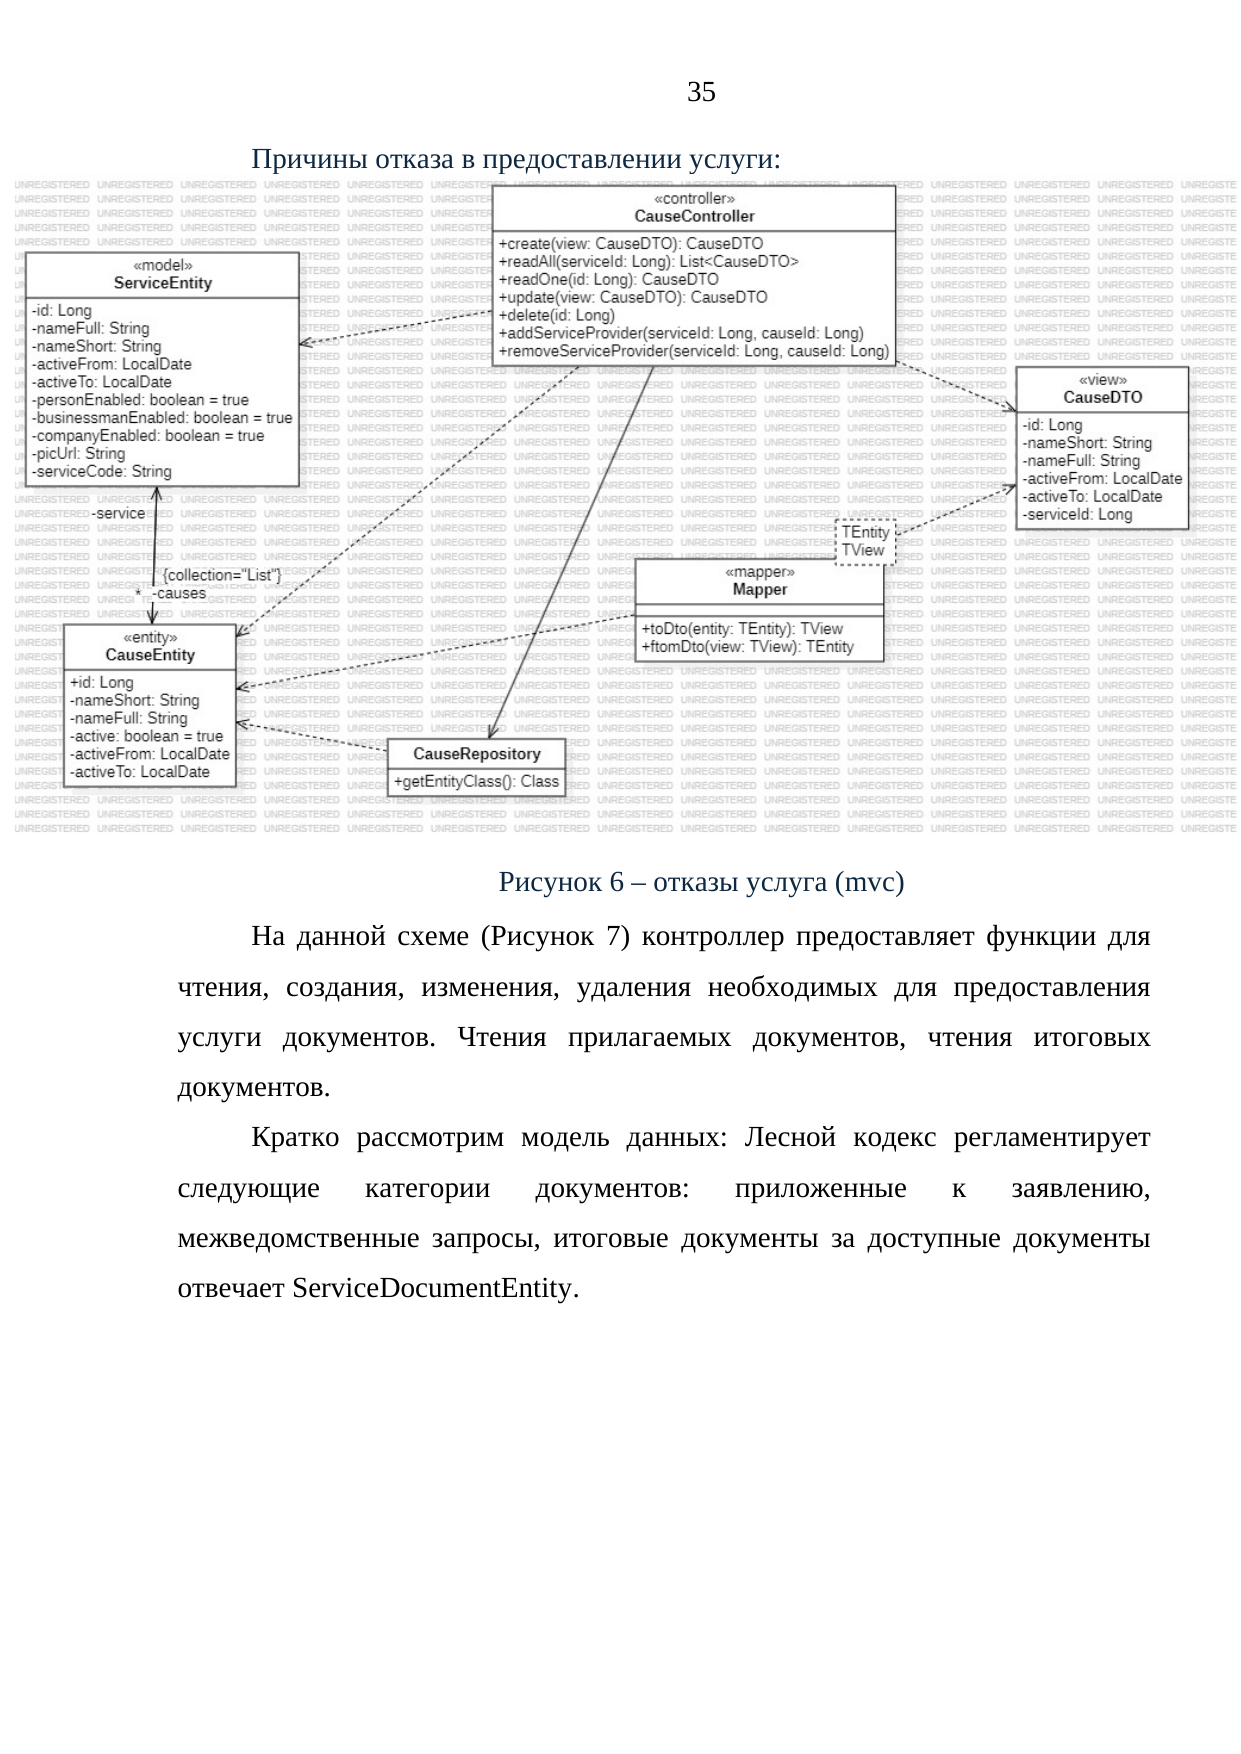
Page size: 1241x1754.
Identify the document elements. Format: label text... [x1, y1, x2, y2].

text Причины отказа в предоставлении услуги: [15, 141, 1152, 174]
text Кратко рассмотрим модель данных: Лесной кодекс регламентирует следующие категории документов: приложенные к заявлению, межведомственные запросы, итоговые документы за доступные документы отвечает ServiceDocumentEntity. [177, 1119, 1152, 1304]
text На данной схеме (Рисунок 7) контроллер предоставляет функции для чтения, создания, изменения, удаления необходимых для предоставления услуги документов. Чтения прилагаемых документов, чтения итоговых документов. [177, 918, 1152, 1103]
text Рисунок 6 – отказы услуга (mvc) [177, 864, 1152, 897]
picture [14, 174, 1237, 844]
